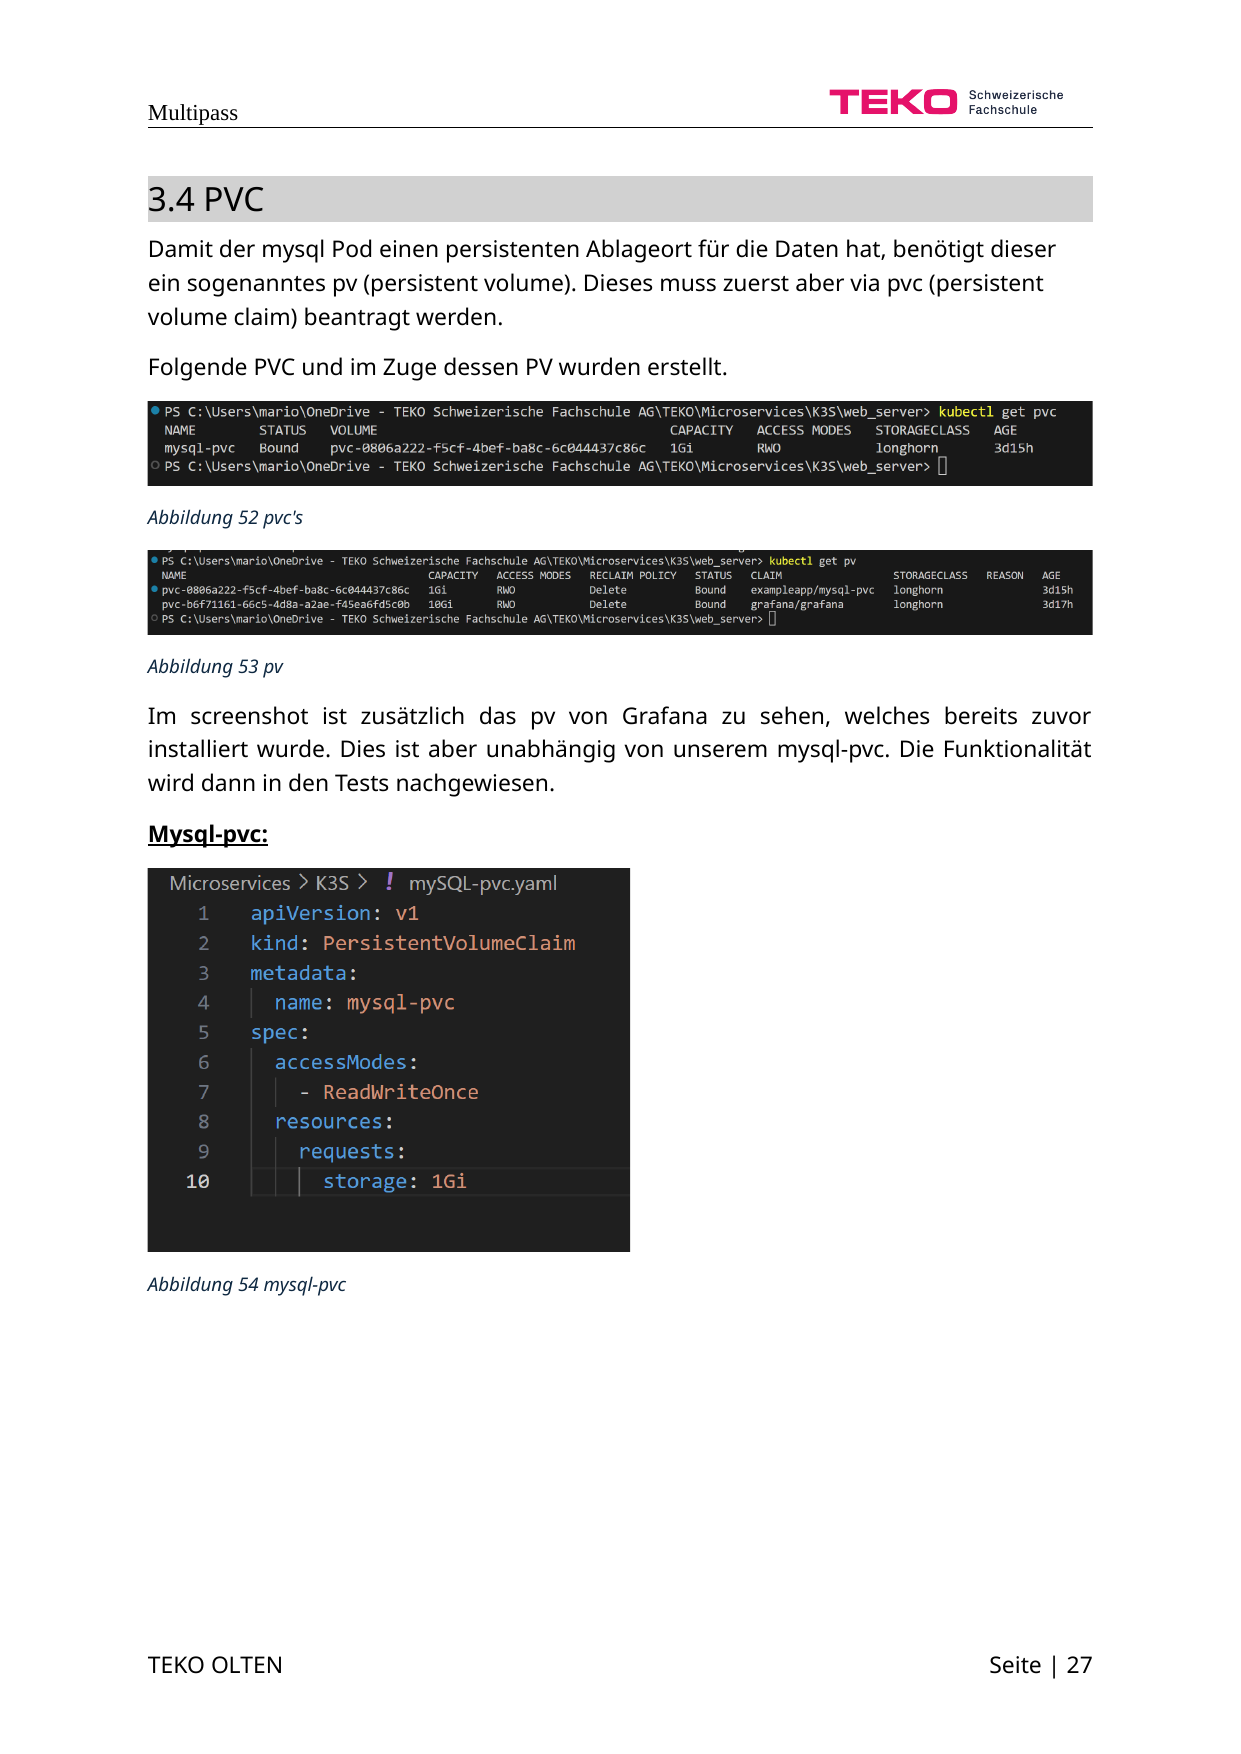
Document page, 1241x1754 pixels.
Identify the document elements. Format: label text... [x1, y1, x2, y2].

text Abbildung 54 mysql-pvc [148, 1271, 1093, 1297]
text Abbildung 52 pvc's [148, 504, 1093, 530]
text Mysql-pvc: [148, 818, 1093, 849]
text Abbildung 53 pv [148, 653, 1093, 679]
text Folgende PVC und im Zuge dessen PV wurden erstellt. [148, 351, 1093, 383]
picture [805, 61, 1097, 139]
text Damit der mysql Pod einen persistenten Ablageort für die Daten hat, benötigt dieser ein sogenanntes pv (persistent volume). Dieses muss zuerst aber via pvc (persistent volume claim) beantragt werden. [148, 233, 1093, 332]
subtitle 3.4 PVC [148, 176, 1093, 222]
text Im screenshot ist zusätzlich das pv von Grafana zu sehen, welches bereits zuvor installiert wurde. Dies ist aber unabhängig von unserem mysql-pvc. Die Funktionalität wird dann in den Tests nachgewiesen. [148, 700, 1093, 798]
picture [147, 868, 631, 1252]
picture [147, 401, 1093, 486]
picture [147, 550, 1093, 635]
